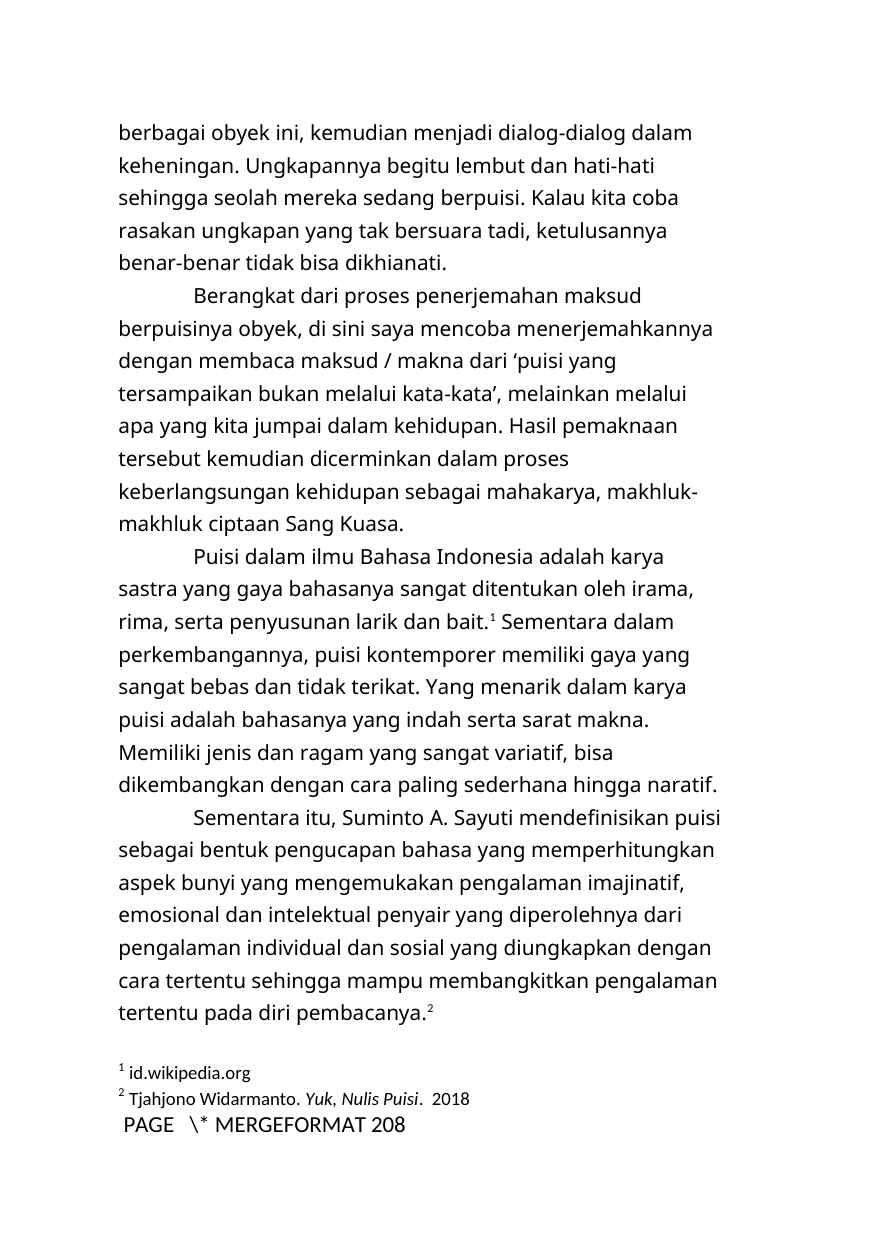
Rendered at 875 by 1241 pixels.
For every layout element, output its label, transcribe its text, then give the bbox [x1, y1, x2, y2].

text Sementara itu, Suminto A. Sayuti mendefinisikan puisi sebagai bentuk pengucapan bahasa yang memperhitungkan aspek bunyi yang mengemukakan pengalaman imajinatif, emosional dan intelektual penyair yang diperolehnya dari pengalaman individual dan sosial yang diungkapkan dengan cara tertentu sehingga mampu membangkitkan pengalaman tertentu pada diri pembacanya. [118, 803, 726, 1027]
text Puisi dalam ilmu Bahasa Indonesia adalah karya sastra yang gaya bahasanya sangat ditentukan oleh irama, rima, serta penyusunan larik dan bait. Sementara dalam perkembangannya, puisi kontemporer memiliki gaya yang sangat bebas dan tidak terikat. Yang menarik dalam karya puisi adalah bahasanya yang indah serta sarat makna. Memiliki jenis dan ragam yang sangat variatif, bisa dikembangkan dengan cara paling sederhana hingga naratif. [118, 542, 726, 799]
text Berangkat dari proses penerjemahan maksud berpuisinya obyek, di sini saya mencoba menerjemahkannya dengan membaca maksud / makna dari ‘puisi yang tersampaikan bukan melalui kata-kata’, melainkan melalui apa yang kita jumpai dalam kehidupan. Hasil pemaknaan tersebut kemudian dicerminkan dalam proses keberlangsungan kehidupan sebagai mahakarya, makhluk-makhluk ciptaan Sang Kuasa. [118, 281, 726, 538]
